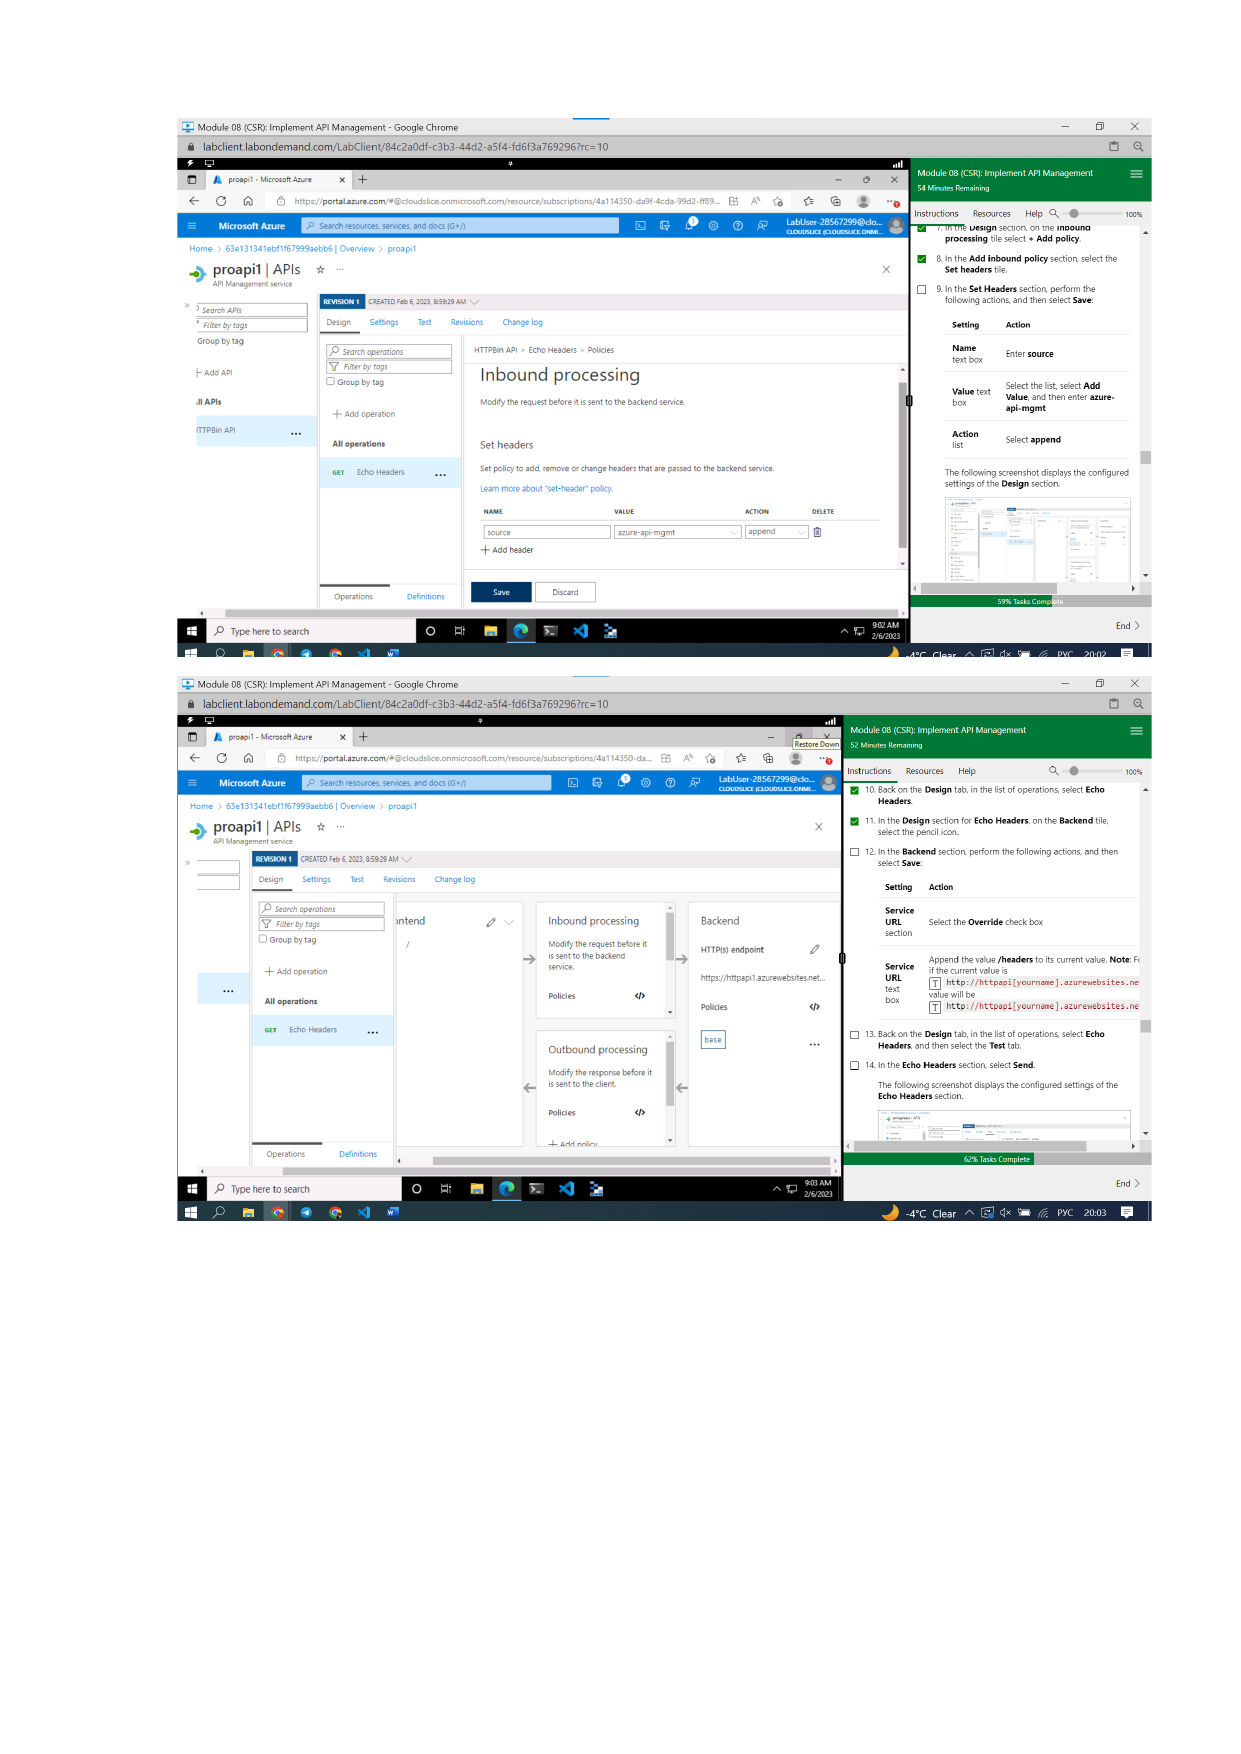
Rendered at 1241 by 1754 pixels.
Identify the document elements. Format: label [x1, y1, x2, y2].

picture [177, 676, 1152, 1221]
picture [177, 118, 1152, 657]
